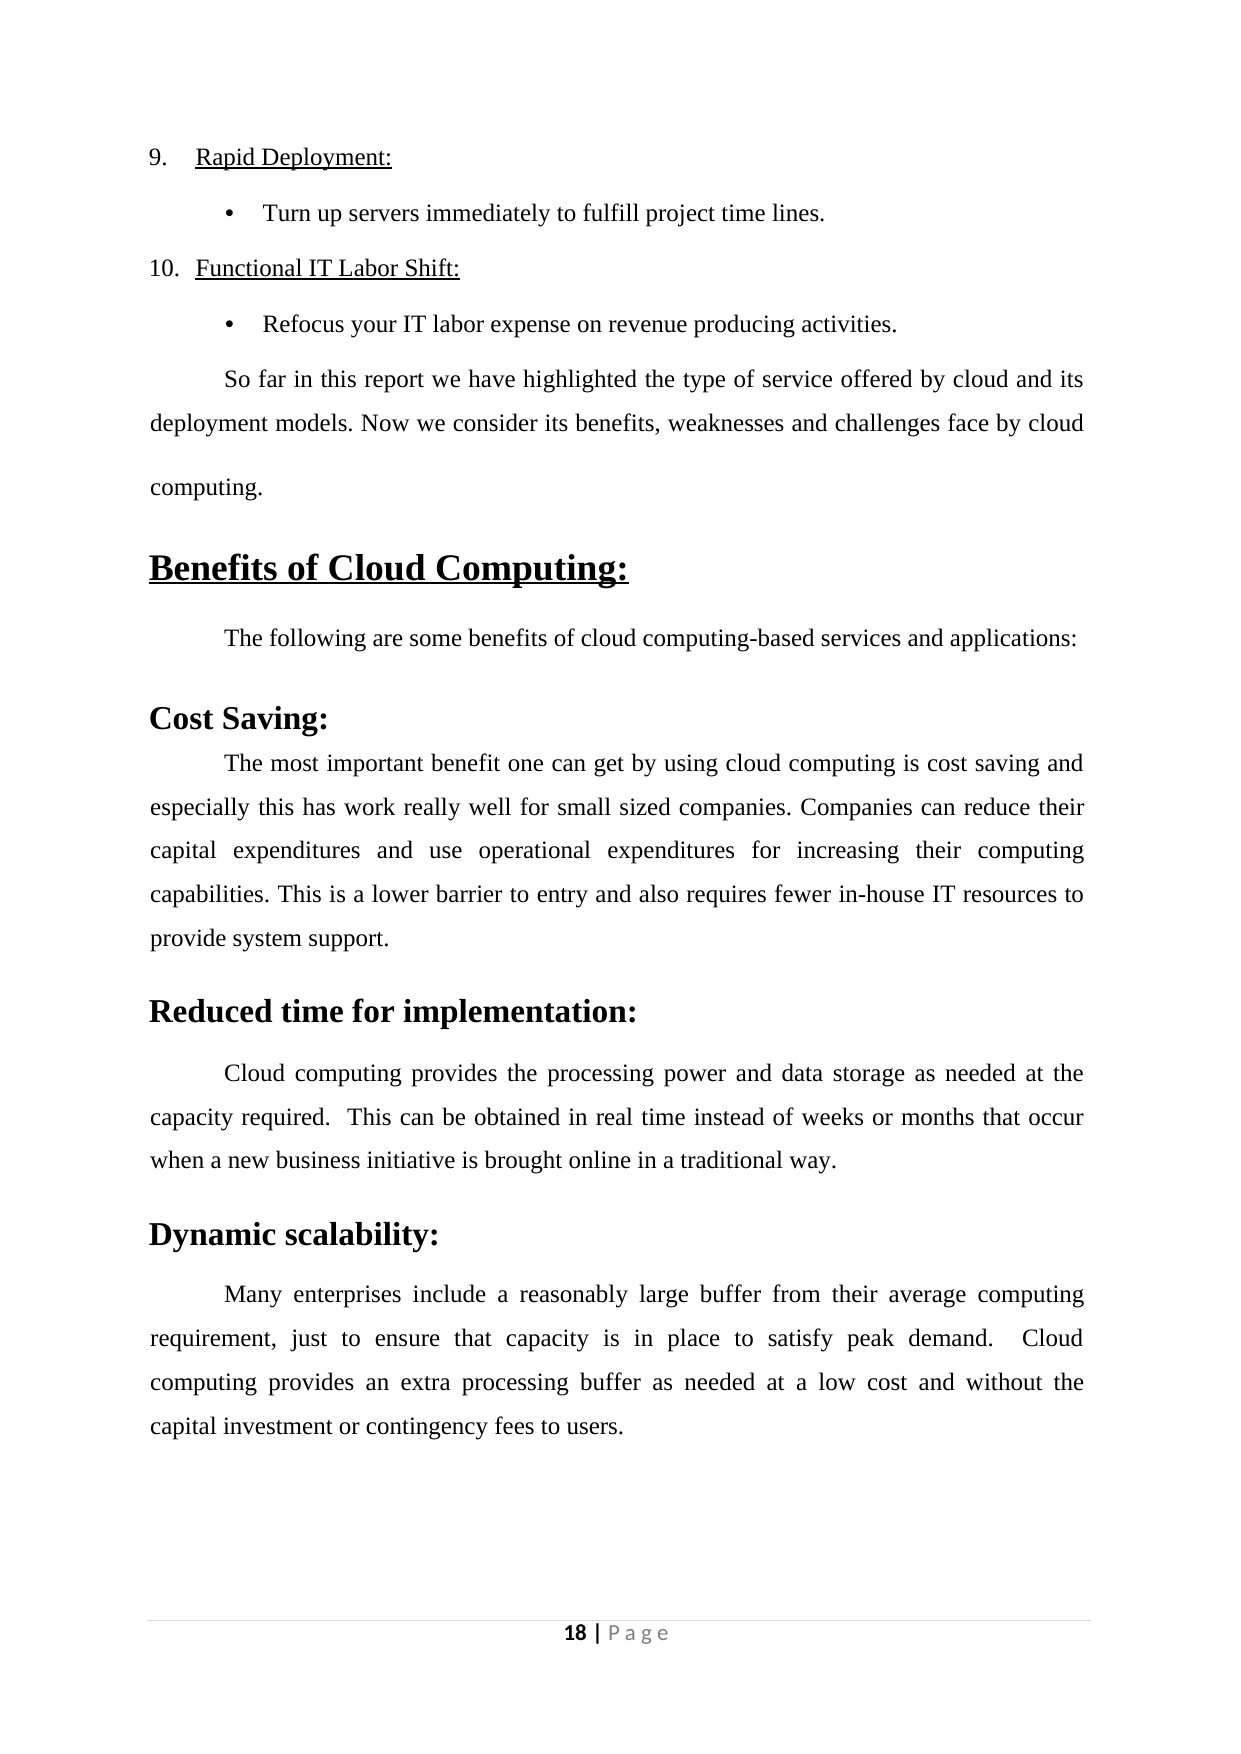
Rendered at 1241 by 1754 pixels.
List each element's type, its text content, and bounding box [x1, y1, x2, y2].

text So far in this report we have highlighted the type of service offered by cloud and its deployment models. Now we consider its benefits, weaknesses and challenges face by cloud computing. [150, 364, 1085, 503]
list Functional IT Labor Shift: [148, 253, 1091, 282]
text Many enterprises include a reasonably large buffer from their average computing requirement, just to ensure that capacity is in place to satisfy peak demand. Cloud computing provides an extra processing buffer as needed at a low cost and without the capital investment or contingency fees to users. [150, 1279, 1085, 1440]
list Rapid Deployment: [148, 142, 1091, 171]
text Cost Saving: [148, 698, 1091, 737]
list Refocus your IT labor expense on revenue producing activities. [225, 309, 1085, 338]
text Reduced time for implementation: [148, 992, 1091, 1030]
list Turn up servers immediately to fulfill project time lines. [225, 198, 1085, 227]
text Benefits of Cloud Computing: [148, 545, 1091, 588]
text Dynamic scalability: [148, 1214, 1091, 1252]
text The following are some benefits of cloud computing-based services and applications: [150, 623, 1085, 651]
text Cloud computing provides the processing power and data storage as needed at the capacity required. This can be obtained in real time instead of weeks or months that occur when a new business initiative is brought online in a traditional way. [150, 1058, 1085, 1174]
text The most important benefit one can get by using cloud computing is cost saving and especially this has work really well for small sized companies. Companies can reduce their capital expenditures and use operational expenditures for increasing their computing capabilities. This is a lower barrier to entry and also requires fewer in-house IT resources to provide system support. [150, 748, 1085, 952]
